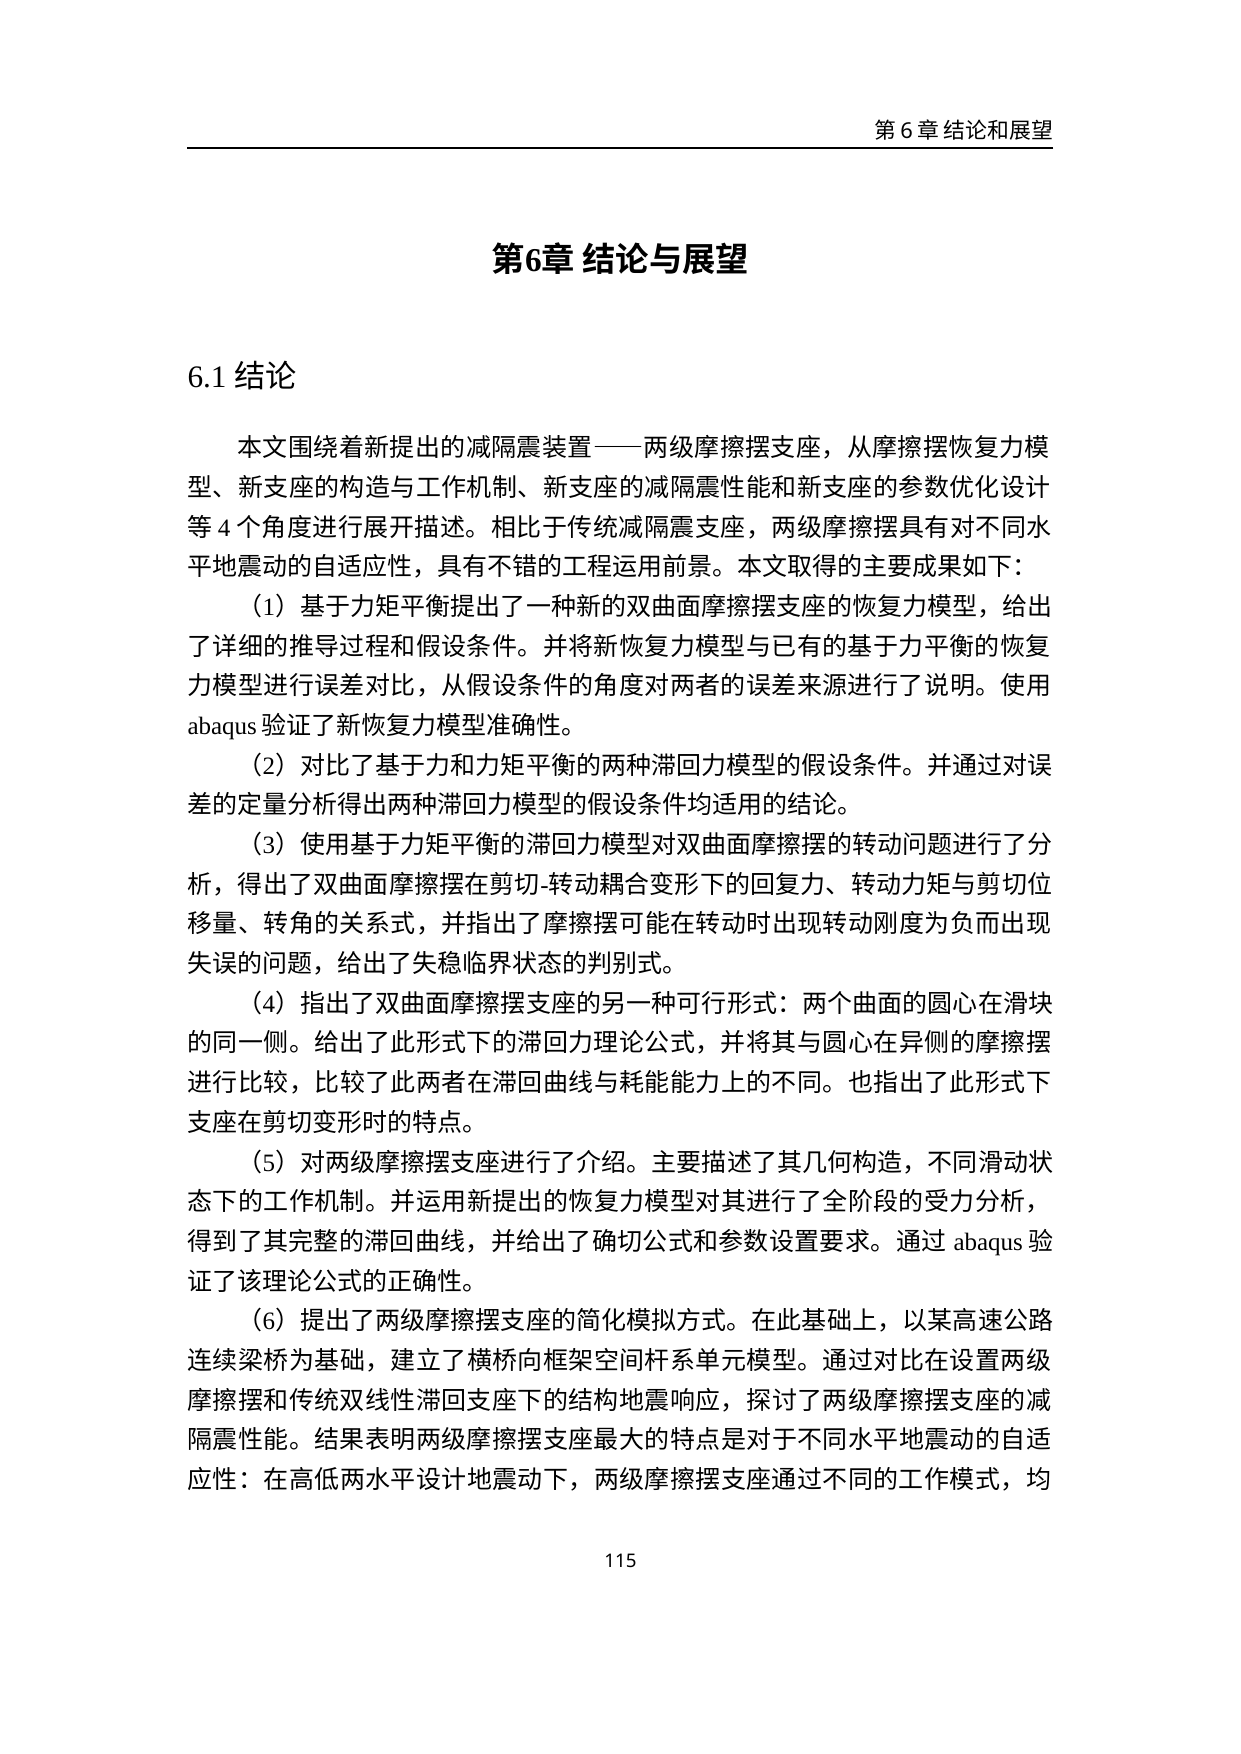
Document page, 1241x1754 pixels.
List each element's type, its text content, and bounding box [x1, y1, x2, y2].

text （3）使用基于力矩平衡的滞回力模型对双曲面摩擦摆的转动问题进行了分析，得出了双曲面摩擦摆在剪切-转动耦合变形下的回复力、转动力矩与剪切位移量、转角的关系式，并指出了摩擦摆可能在转动时出现转动刚度为负而出现失误的问题，给出了失稳临界状态的判别式。 [187, 823, 1053, 982]
text （5）对两级摩擦摆支座进行了介绍。主要描述了其几何构造，不同滑动状态下的工作机制。并运用新提出的恢复力模型对其进行了全阶段的受力分析，得到了其完整的滞回曲线，并给出了确切公式和参数设置要求。通过abaqus验证了该理论公式的正确性。 [187, 1140, 1053, 1299]
text 本文围绕着新提出的减隔震装置——两级摩擦摆支座，从摩擦摆恢复力模型、新支座的构造与工作机制、新支座的减隔震性能和新支座的参数优化设计等4个角度进行展开描述。相比于传统减隔震支座，两级摩擦摆具有对不同水平地震动的自适应性，具有不错的工程运用前景。本文取得的主要成果如下： [187, 426, 1053, 585]
text （1）基于力矩平衡提出了一种新的双曲面摩擦摆支座的恢复力模型，给出了详细的推导过程和假设条件。并将新恢复力模型与已有的基于力平衡的恢复力模型进行误差对比，从假设条件的角度对两者的误差来源进行了说明。使用abaqus验证了新恢复力模型准确性。 [187, 585, 1053, 743]
subtitle 结论与展望 [187, 217, 1053, 297]
text （4）指出了双曲面摩擦摆支座的另一种可行形式：两个曲面的圆心在滑块的同一侧。给出了此形式下的滞回力理论公式，并将其与圆心在异侧的摩擦摆进行比较，比较了此两者在滞回曲线与耗能能力上的不同。也指出了此形式下支座在剪切变形时的特点。 [187, 982, 1053, 1140]
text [187, 1299, 1053, 1497]
subtitle 结论 [187, 334, 1053, 413]
text （2）对比了基于力和力矩平衡的两种滞回力模型的假设条件。并通过对误差的定量分析得出两种滞回力模型的假设条件均适用的结论。 [187, 743, 1053, 823]
